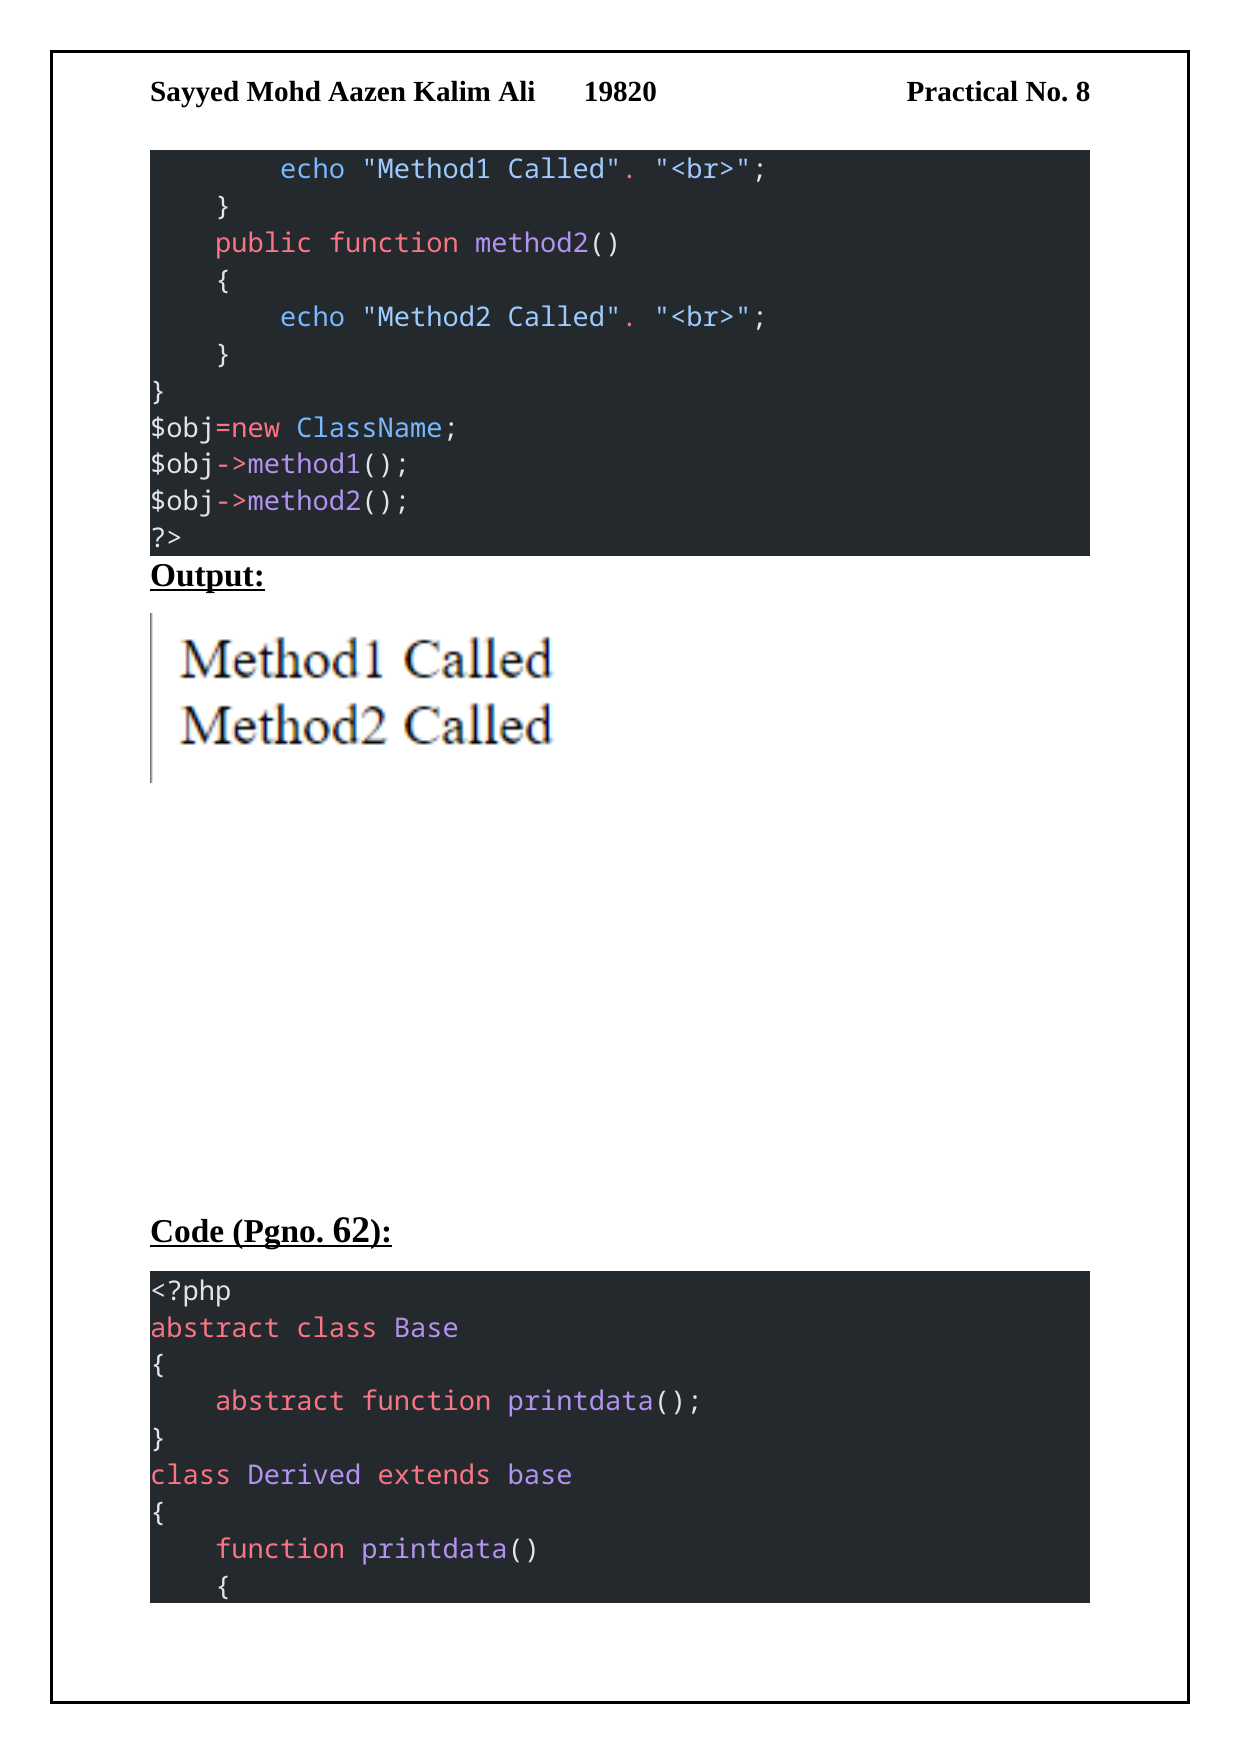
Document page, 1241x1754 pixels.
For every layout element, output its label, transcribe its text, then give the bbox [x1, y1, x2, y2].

text } [150, 1419, 1090, 1456]
text function printdata() [150, 1529, 1090, 1566]
text } [150, 371, 1090, 408]
text echo "Method1 Called". "<br>"; [150, 150, 1090, 187]
text $obj=new ClassName; [150, 408, 1090, 445]
text Output: [150, 556, 1090, 594]
text public function method2() [150, 224, 1090, 261]
text { [150, 261, 1090, 297]
text } [150, 187, 1090, 224]
text <?php [150, 1271, 1090, 1308]
text abstract function printdata(); [150, 1382, 1090, 1419]
text abstract class Base [150, 1308, 1090, 1345]
text { [150, 1345, 1090, 1382]
text $obj->method2(); [150, 482, 1090, 519]
text Code (Pgno. 62): [150, 1208, 1090, 1251]
text { [150, 1566, 1090, 1603]
text $obj->method1(); [150, 445, 1090, 482]
text } [150, 334, 1090, 371]
picture [150, 613, 607, 783]
text echo "Method2 Called". "<br>"; [150, 297, 1090, 334]
text ?> [150, 519, 1090, 556]
text { [150, 1492, 1090, 1529]
text class Derived extends base [150, 1456, 1090, 1492]
